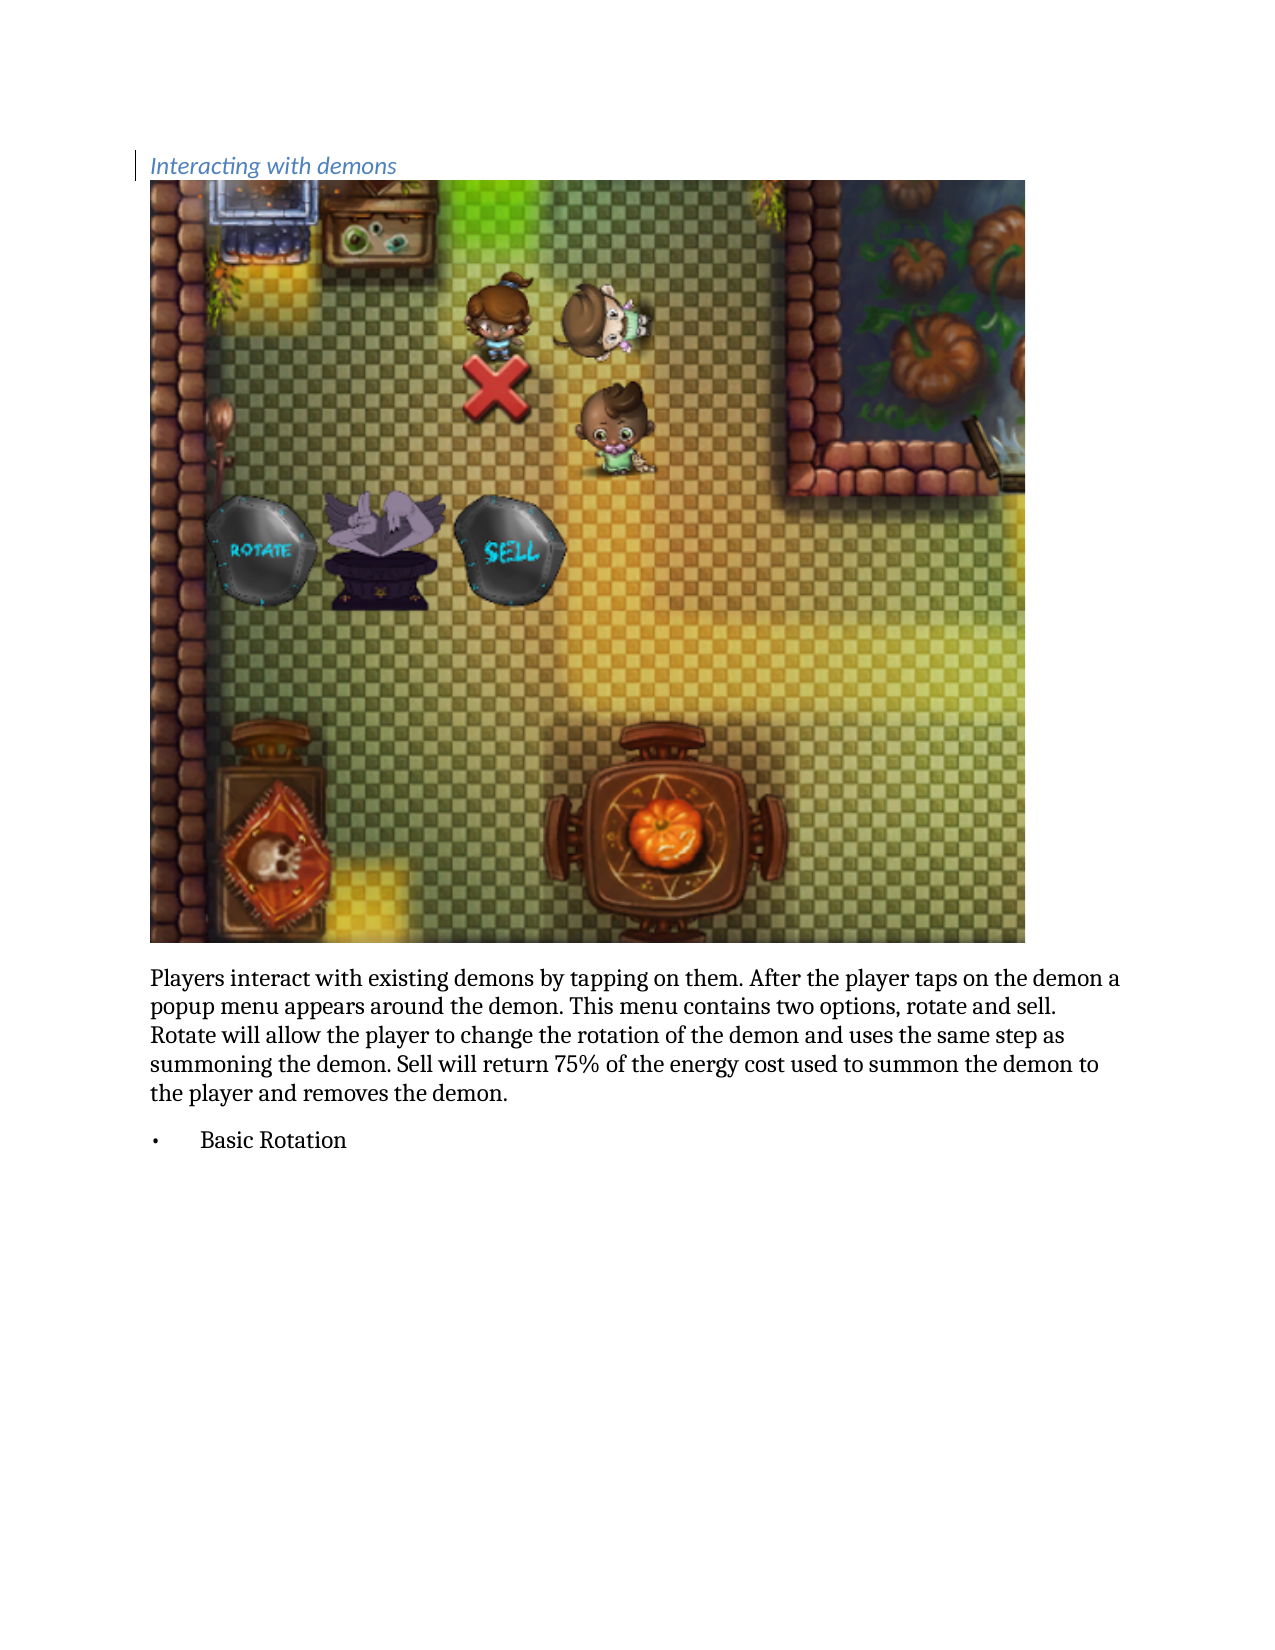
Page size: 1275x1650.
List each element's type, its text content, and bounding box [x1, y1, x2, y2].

list Basic Rotation [150, 1126, 1125, 1155]
picture [150, 180, 1025, 943]
text Players interact with existing demons by tapping on them. After the player taps on the demon a popup menu appears around the demon. This menu contains two options, rotate and sell. Rotate will allow the player to change the rotation of the demon and uses the same step as summoning the demon. Sell will return 75% of the energy cost used to summon the demon to the player and removes the demon. [150, 963, 1125, 1107]
subtitle Interacting with demons [150, 150, 1125, 181]
